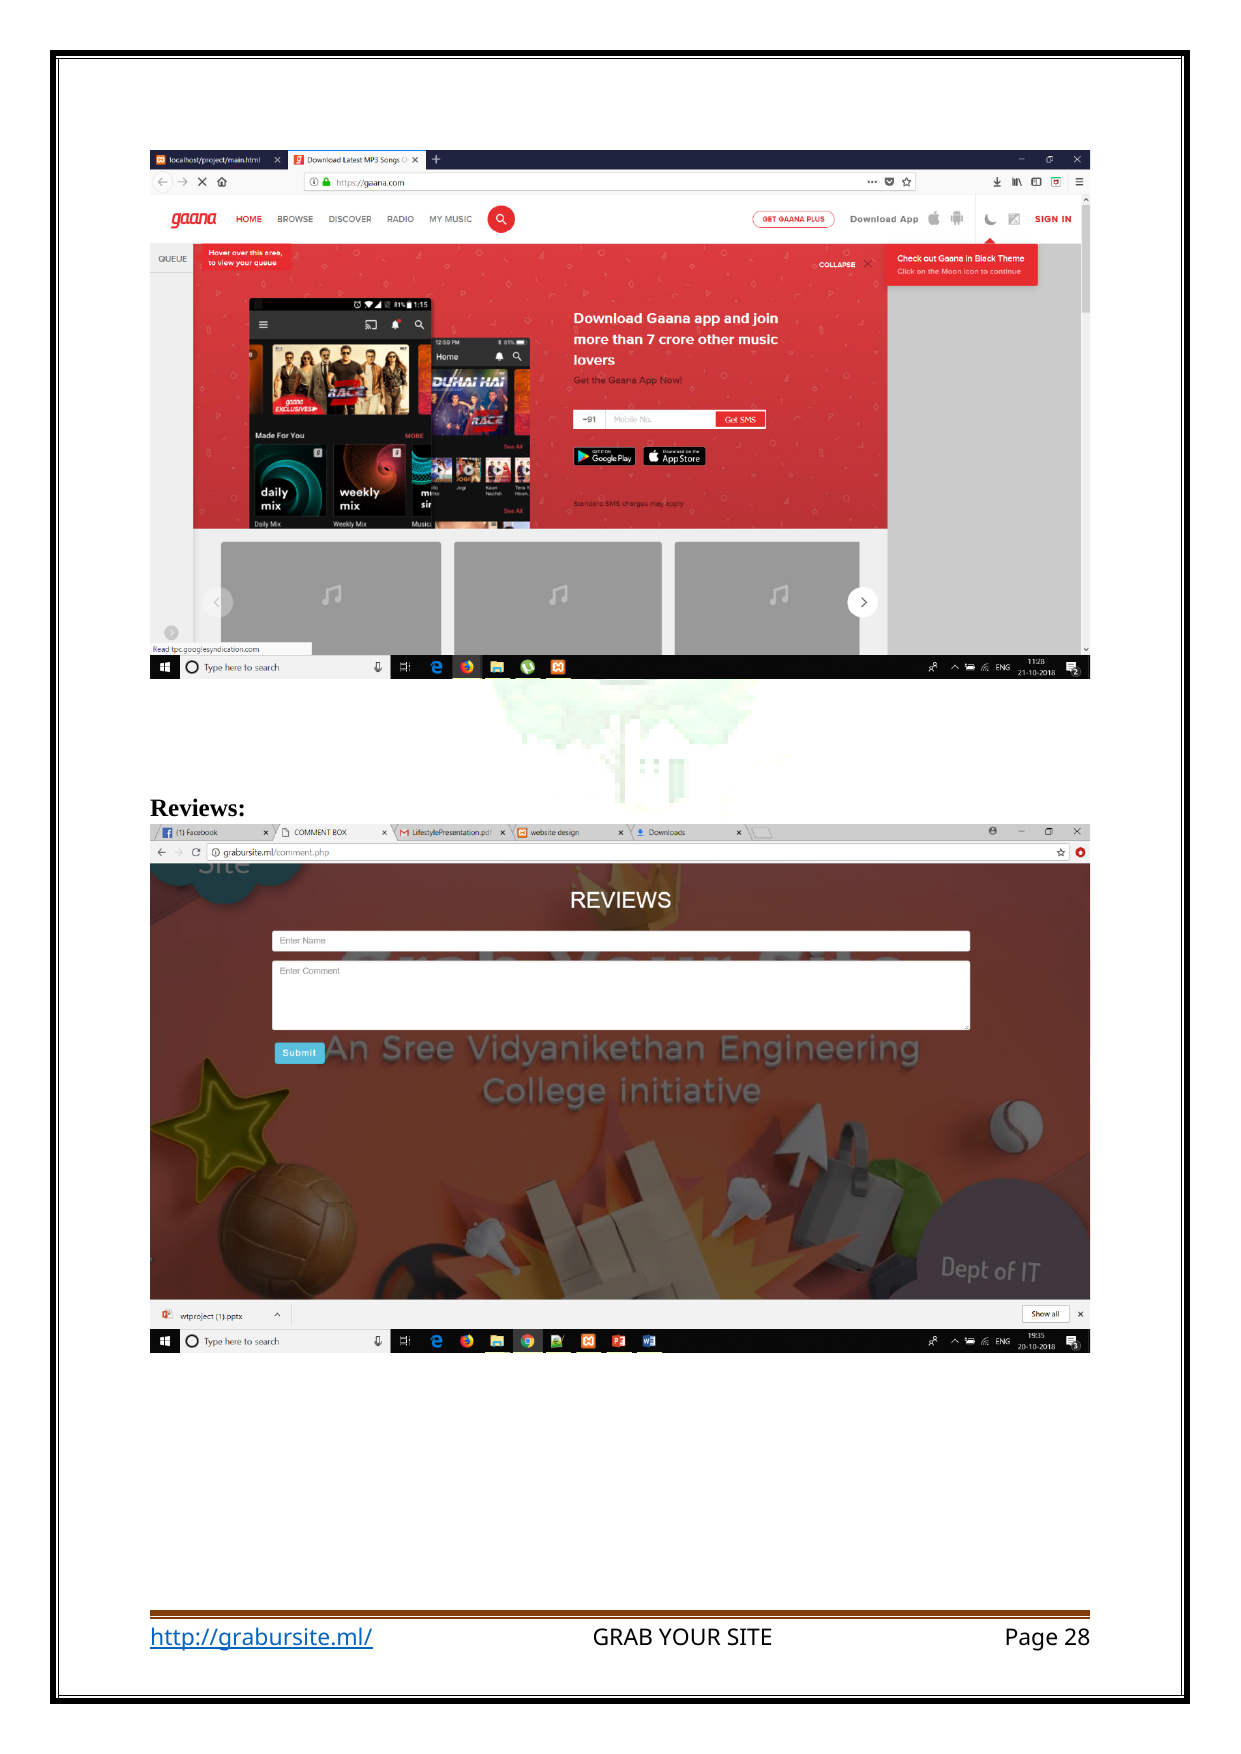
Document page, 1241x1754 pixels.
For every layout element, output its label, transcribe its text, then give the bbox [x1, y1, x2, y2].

text Reviews: [150, 793, 1090, 824]
picture [150, 824, 1091, 1353]
picture [150, 150, 1091, 679]
